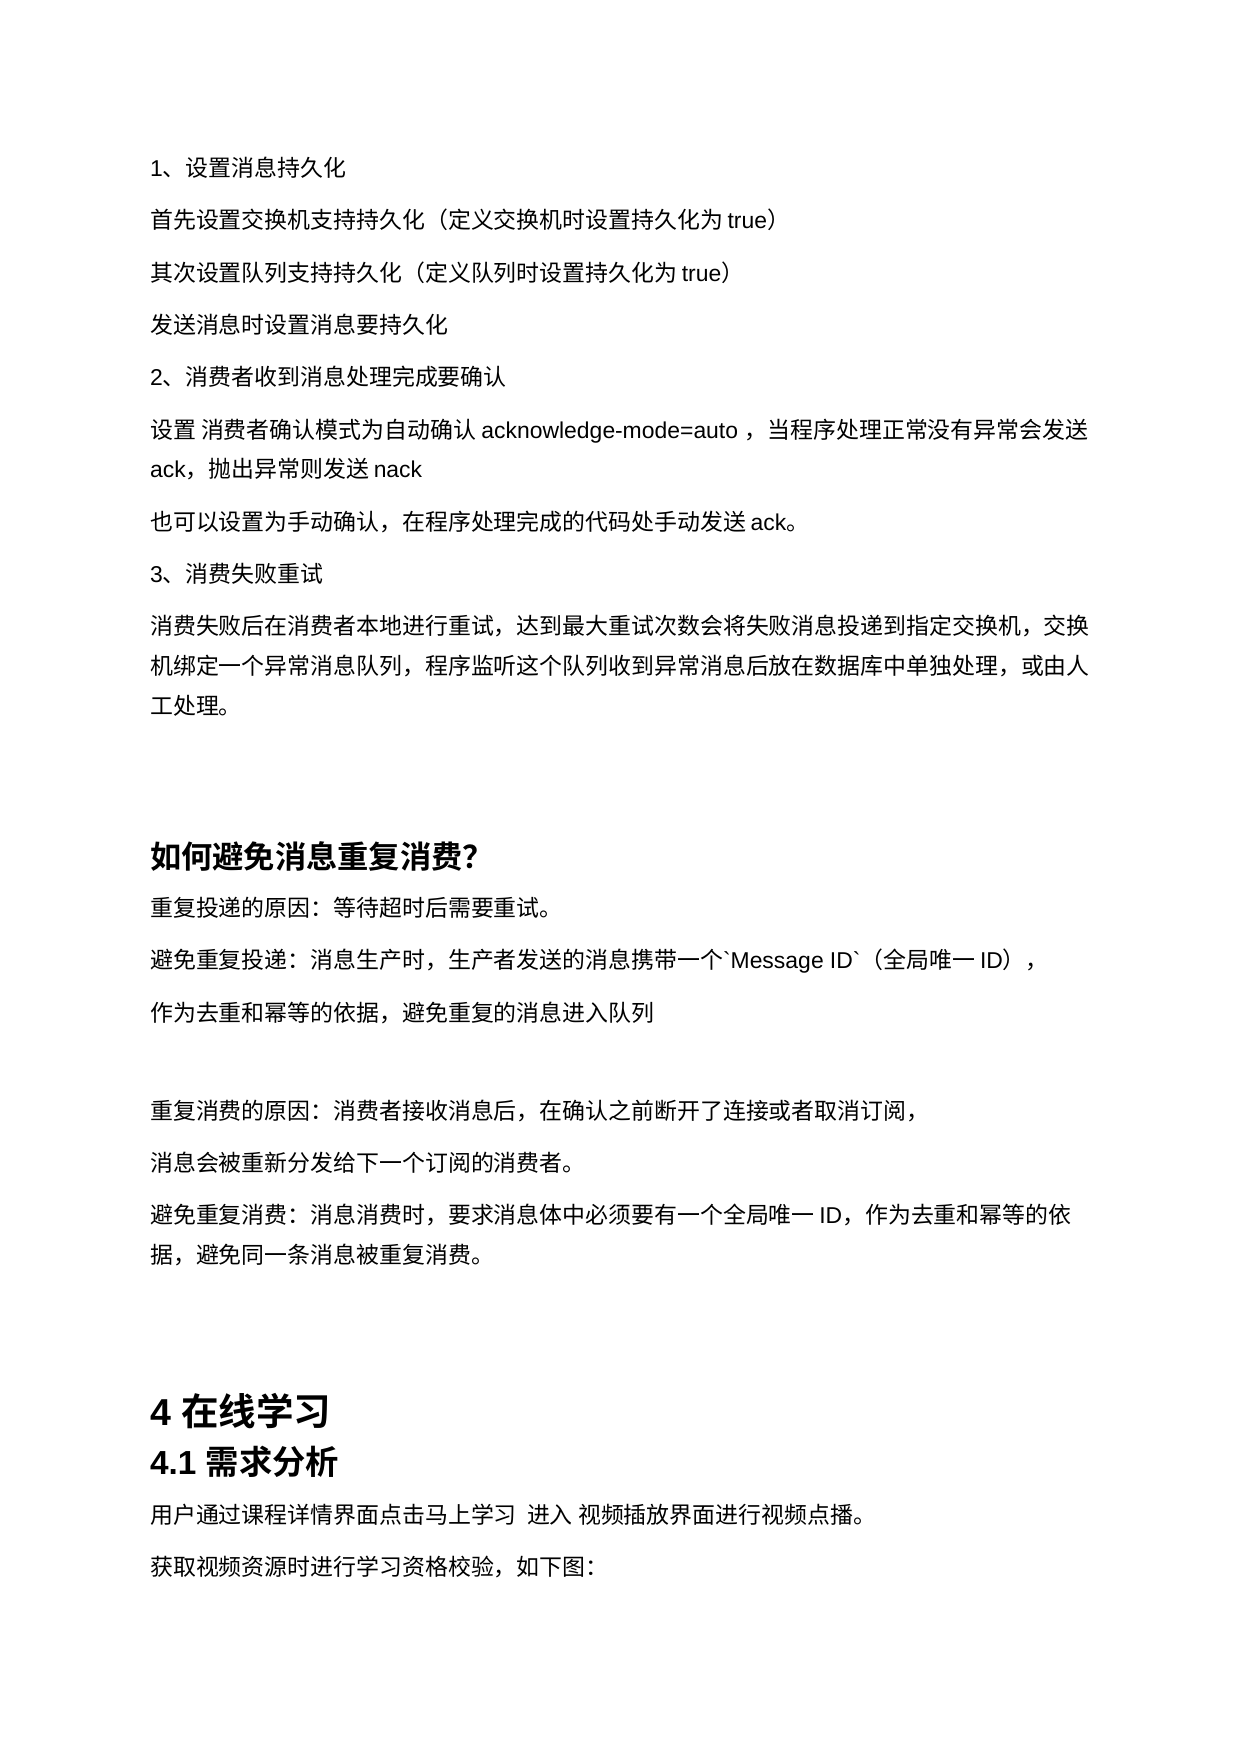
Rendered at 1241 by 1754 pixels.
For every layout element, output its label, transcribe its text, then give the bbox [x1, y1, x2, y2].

text 其次设置队列支持持久化（定义队列时设置持久化为true） [150, 254, 1090, 288]
text 获取视频资源时进行学习资格校验，如下图： [150, 1549, 1090, 1582]
text 重复消费的原因：消费者接收消息后，在确认之前断开了连接或者取消订阅， [150, 1093, 1090, 1126]
text 发送消息时设置消息要持久化 [150, 307, 1090, 340]
text 也可以设置为手动确认，在程序处理完成的代码处手动发送ack。 [150, 503, 1090, 537]
text 3、消费失败重试 [150, 556, 1090, 589]
text 消息会被重新分发给下一个订阅的消费者。 [150, 1145, 1090, 1178]
text 作为去重和幂等的依据，避免重复的消息进入队列 [150, 994, 1090, 1028]
text 首先设置交换机支持持久化（定义交换机时设置持久化为true） [150, 202, 1090, 236]
text 设置 消费者确认模式为自动确认 acknowledge-mode=auto ，当程序处理正常没有异常会发送ack，抛出异常则发送nack [150, 411, 1090, 484]
text 消费失败后在消费者本地进行重试，达到最大重试次数会将失败消息投递到指定交换机，交换机绑定一个异常消息队列，程序监听这个队列收到异常消息后放在数据库中单独处理，或由人工处理。 [150, 608, 1090, 721]
text 避免重复消费：消息消费时，要求消息体中必须要有一个全局唯一ID，作为去重和幂等的依据，避免同一条消息被重复消费。 [150, 1197, 1090, 1270]
text 用户通过课程详情界面点击马上学习 进入 视频插放界面进行视频点播。 [150, 1496, 1090, 1530]
text 避免重复投递：消息生产时，生产者发送的消息携带一个`Message ID`（全局唯一ID）， [150, 942, 1090, 975]
text 2、消费者收到消息处理完成要确认 [150, 359, 1090, 392]
text 重复投递的原因：等待超时后需要重试。 [150, 890, 1090, 923]
text 1、设置消息持久化 [150, 150, 1090, 183]
